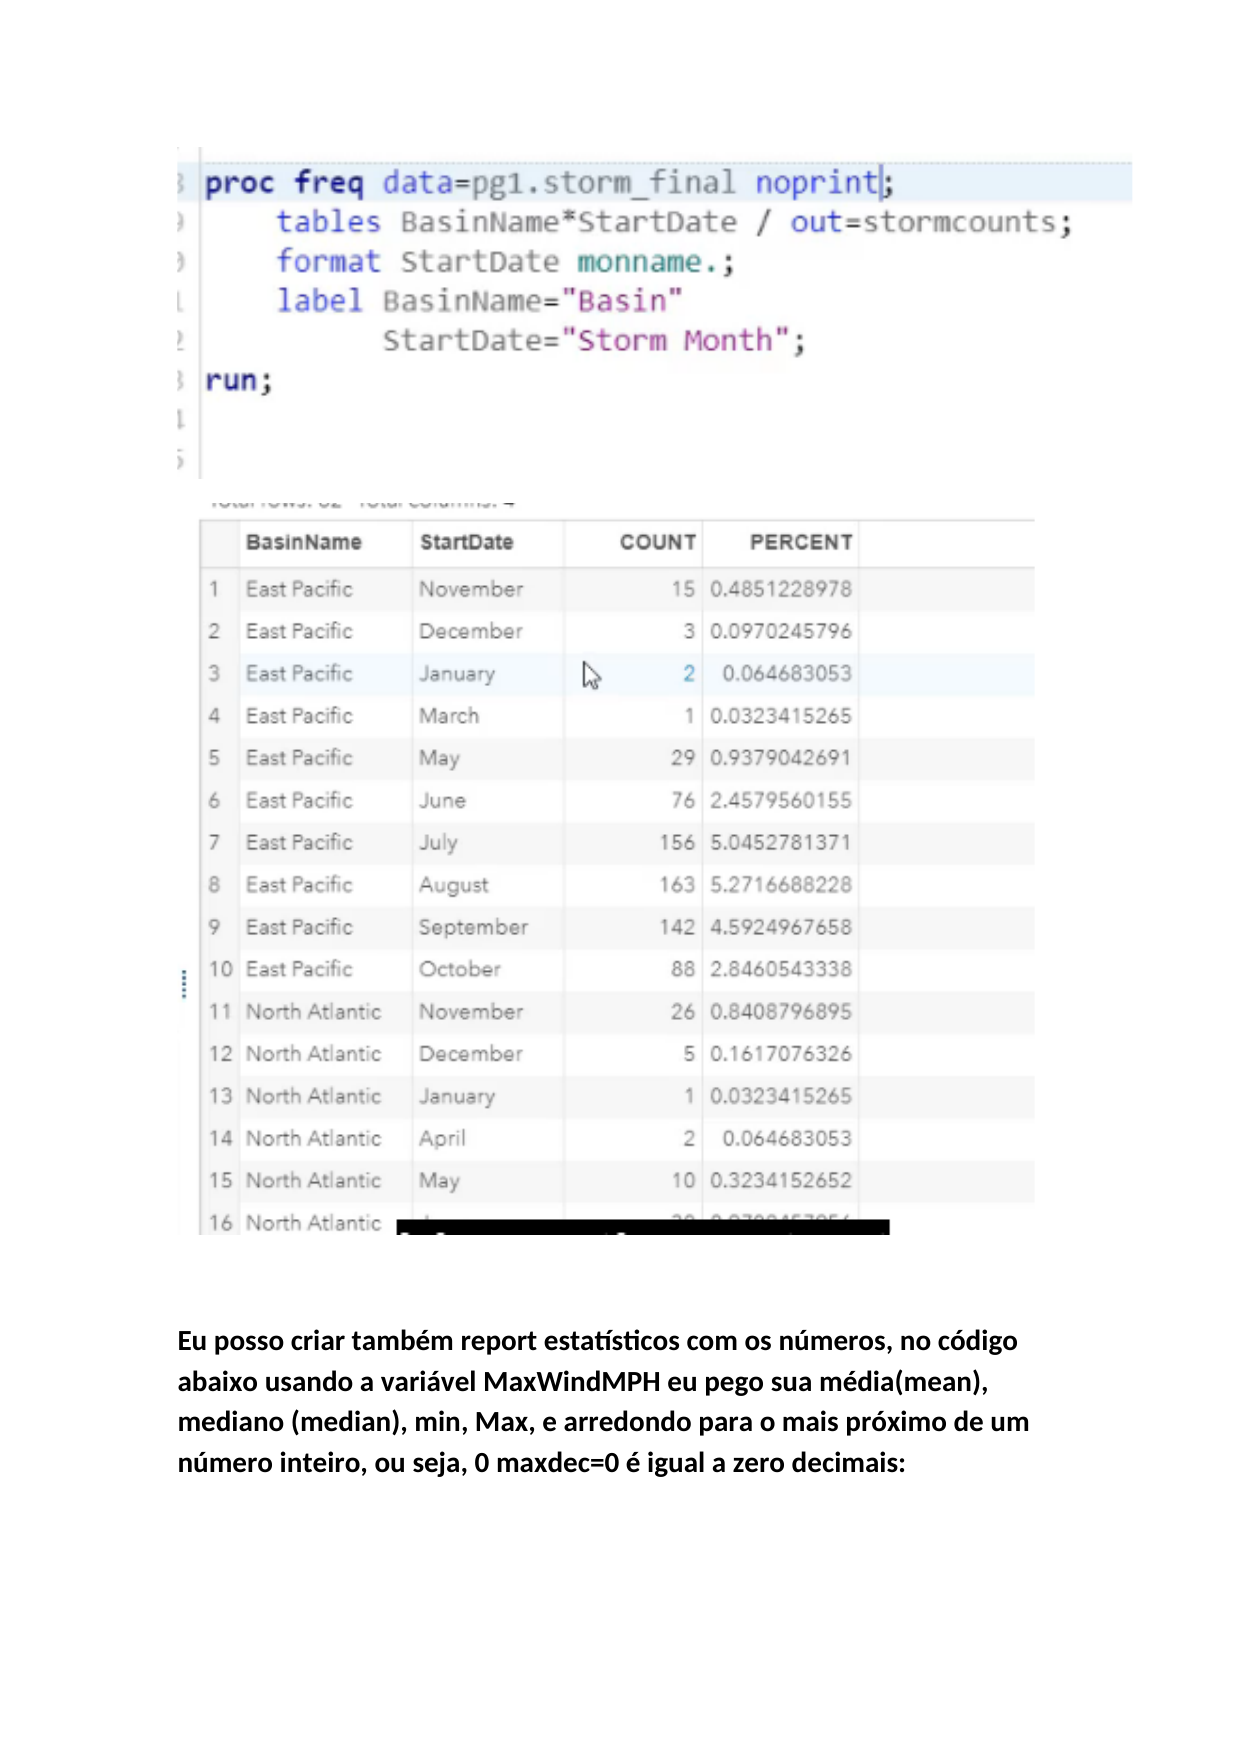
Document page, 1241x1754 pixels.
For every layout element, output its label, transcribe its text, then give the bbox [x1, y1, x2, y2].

picture [177, 503, 1035, 1235]
picture [177, 147, 1133, 479]
text Eu posso criar também report estatísticos com os números, no código abaixo usando a variável MaxWindMPH eu pego sua média(mean), mediano (median), min, Max, e arredondo para o mais próximo de um número inteiro, ou seja, 0 maxdec=0 é igual a zero decimais: [177, 1322, 1063, 1480]
